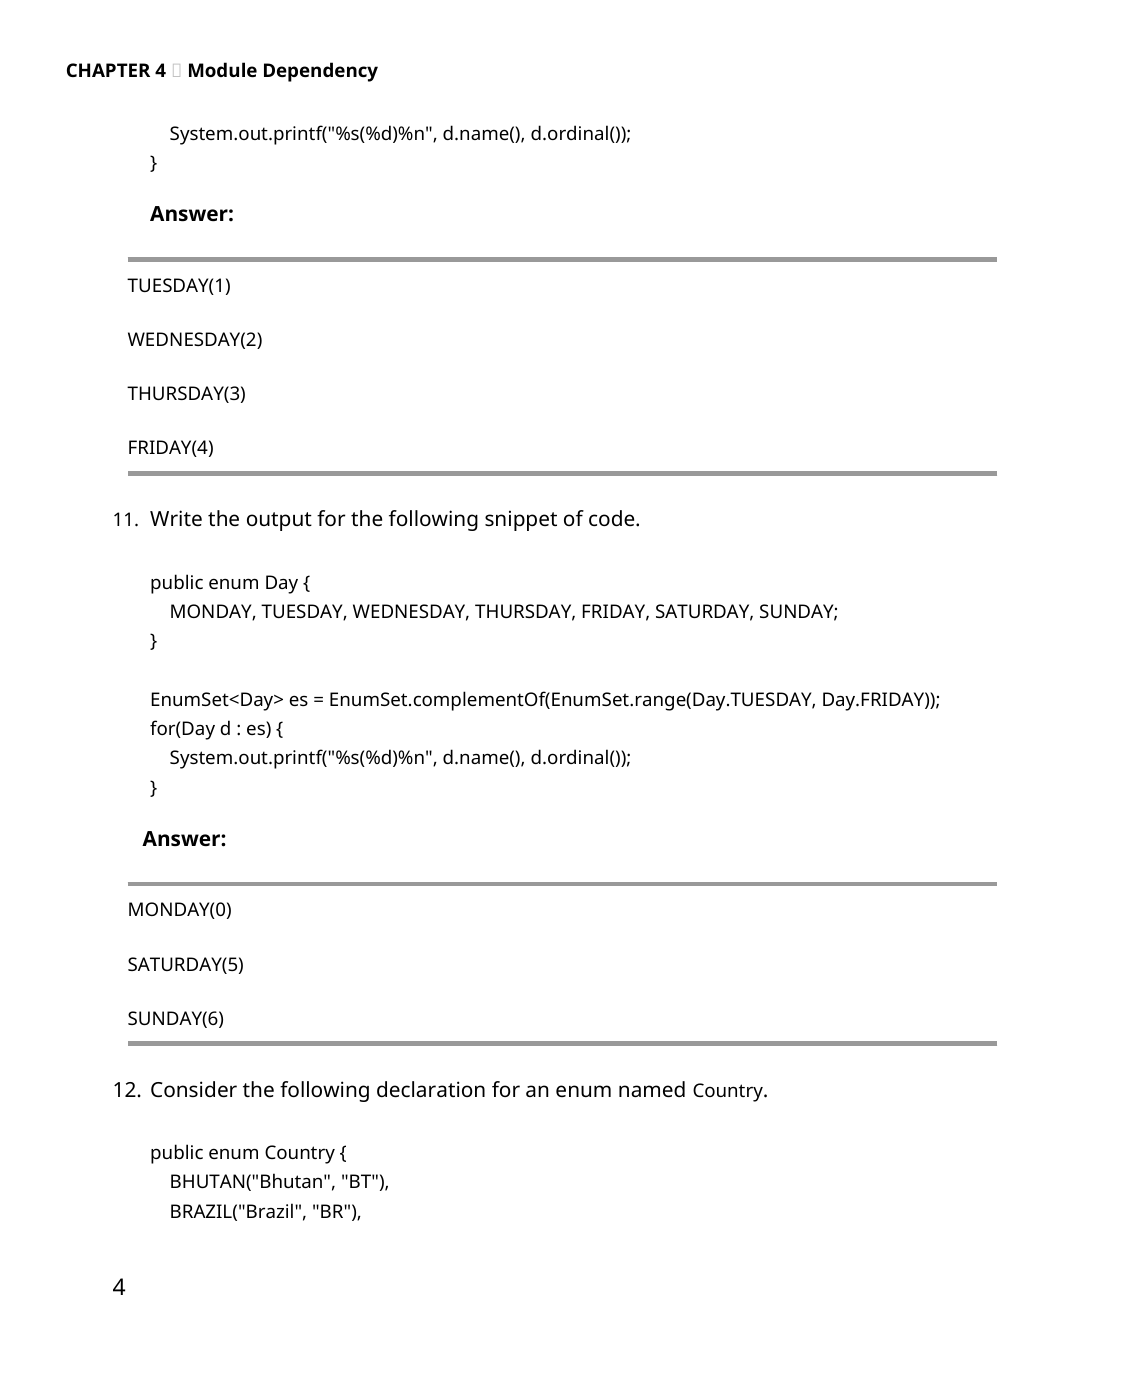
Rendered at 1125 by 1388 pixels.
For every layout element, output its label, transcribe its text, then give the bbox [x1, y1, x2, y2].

text Write the output for the following snippet of code. public enum Day { MONDAY, TUESDAY, WEDNESDAY, THURSDAY, FRIDAY, SATURDAY, SUNDAY; } EnumSet<Day> es = EnumSet.complementOf(EnumSet.range(Day.TUESDAY, Day.FRIDAY)); for(Day d : es) { System.out.printf("%s(%d)%n", d.name(), d.ordinal()); } [112, 504, 1012, 799]
text MONDAY(0) [127, 883, 997, 922]
list Answer: [150, 199, 1012, 228]
text SUNDAY(6) [127, 990, 997, 1046]
text FRIDAY(4) [127, 420, 997, 476]
text WEDNESDAY(2) [127, 311, 997, 352]
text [112, 120, 1012, 175]
text TUESDAY(1) [127, 258, 997, 298]
text Answer: [142, 824, 982, 852]
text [112, 1075, 1012, 1223]
text SATURDAY(5) [127, 936, 997, 977]
text THURSDAY(3) [127, 366, 997, 406]
